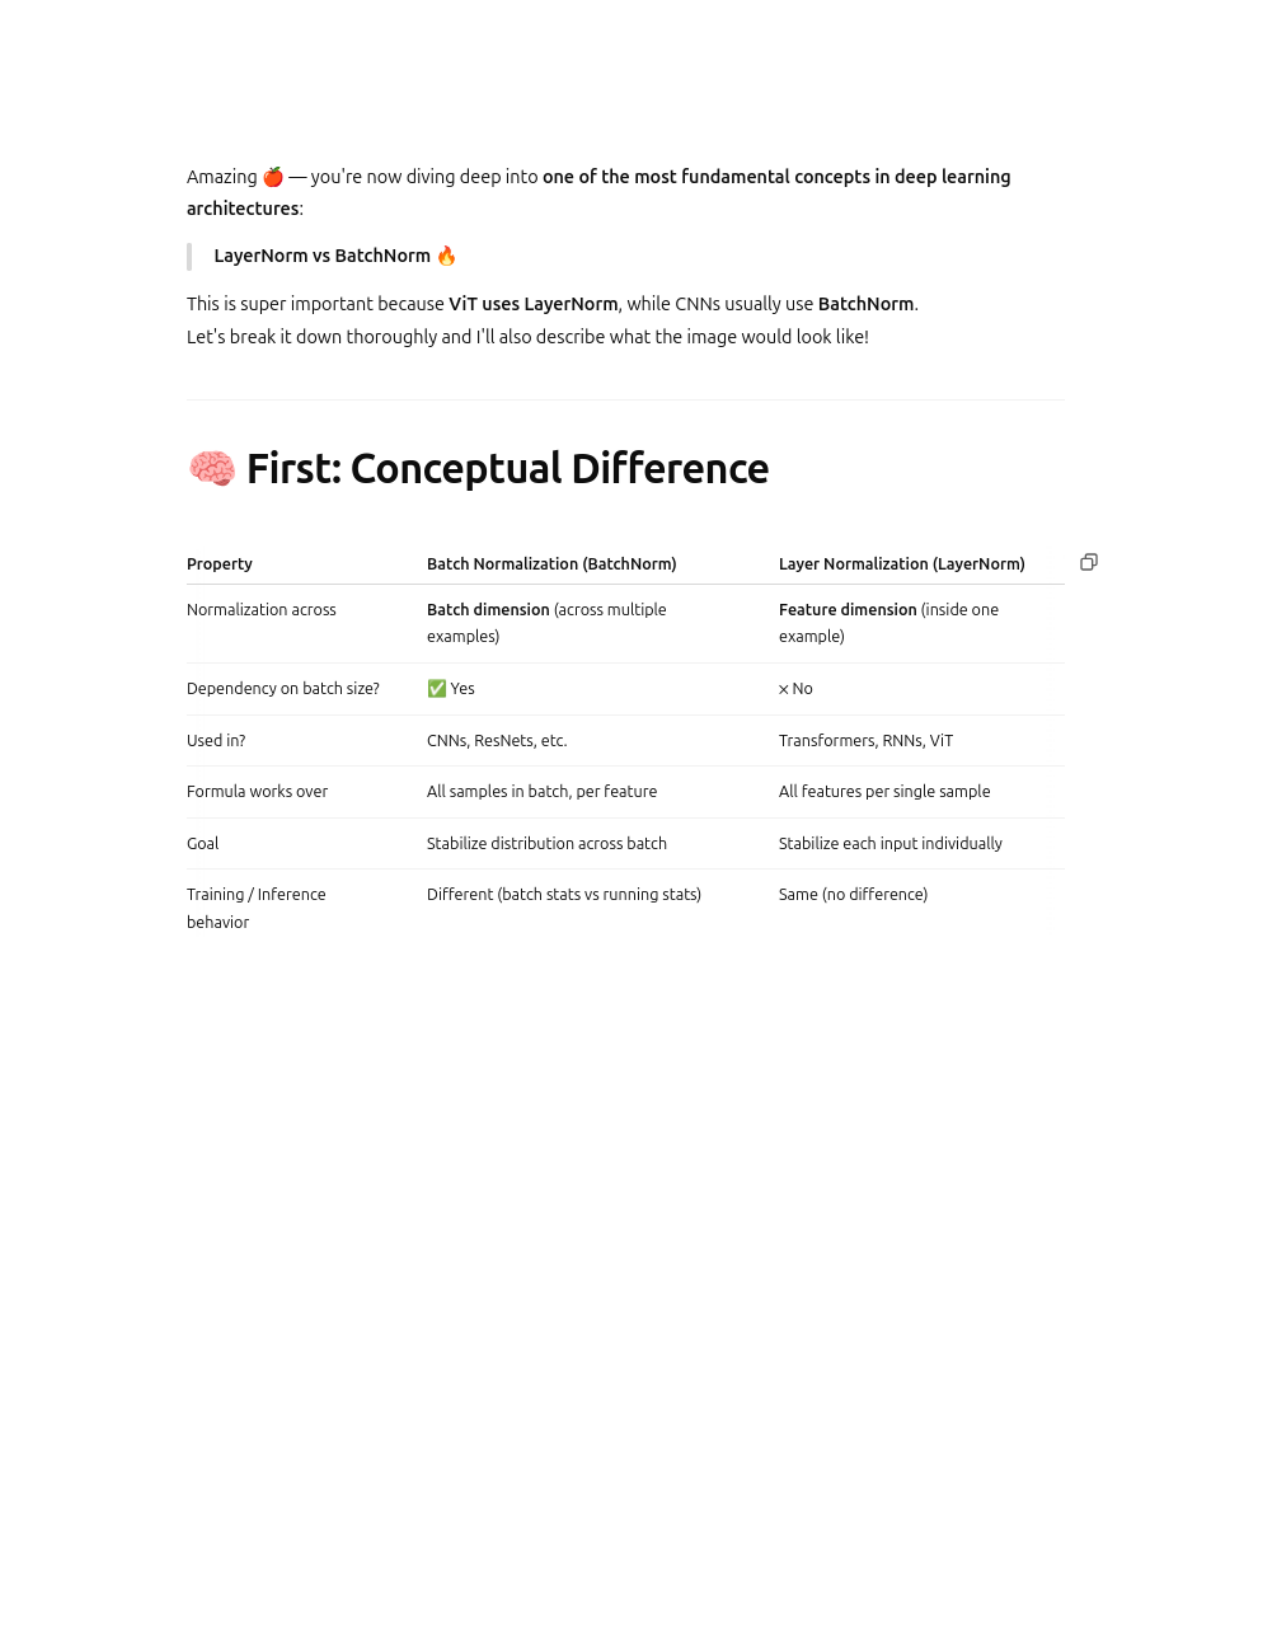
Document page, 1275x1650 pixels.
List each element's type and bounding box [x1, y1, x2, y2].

picture [150, 150, 1125, 937]
